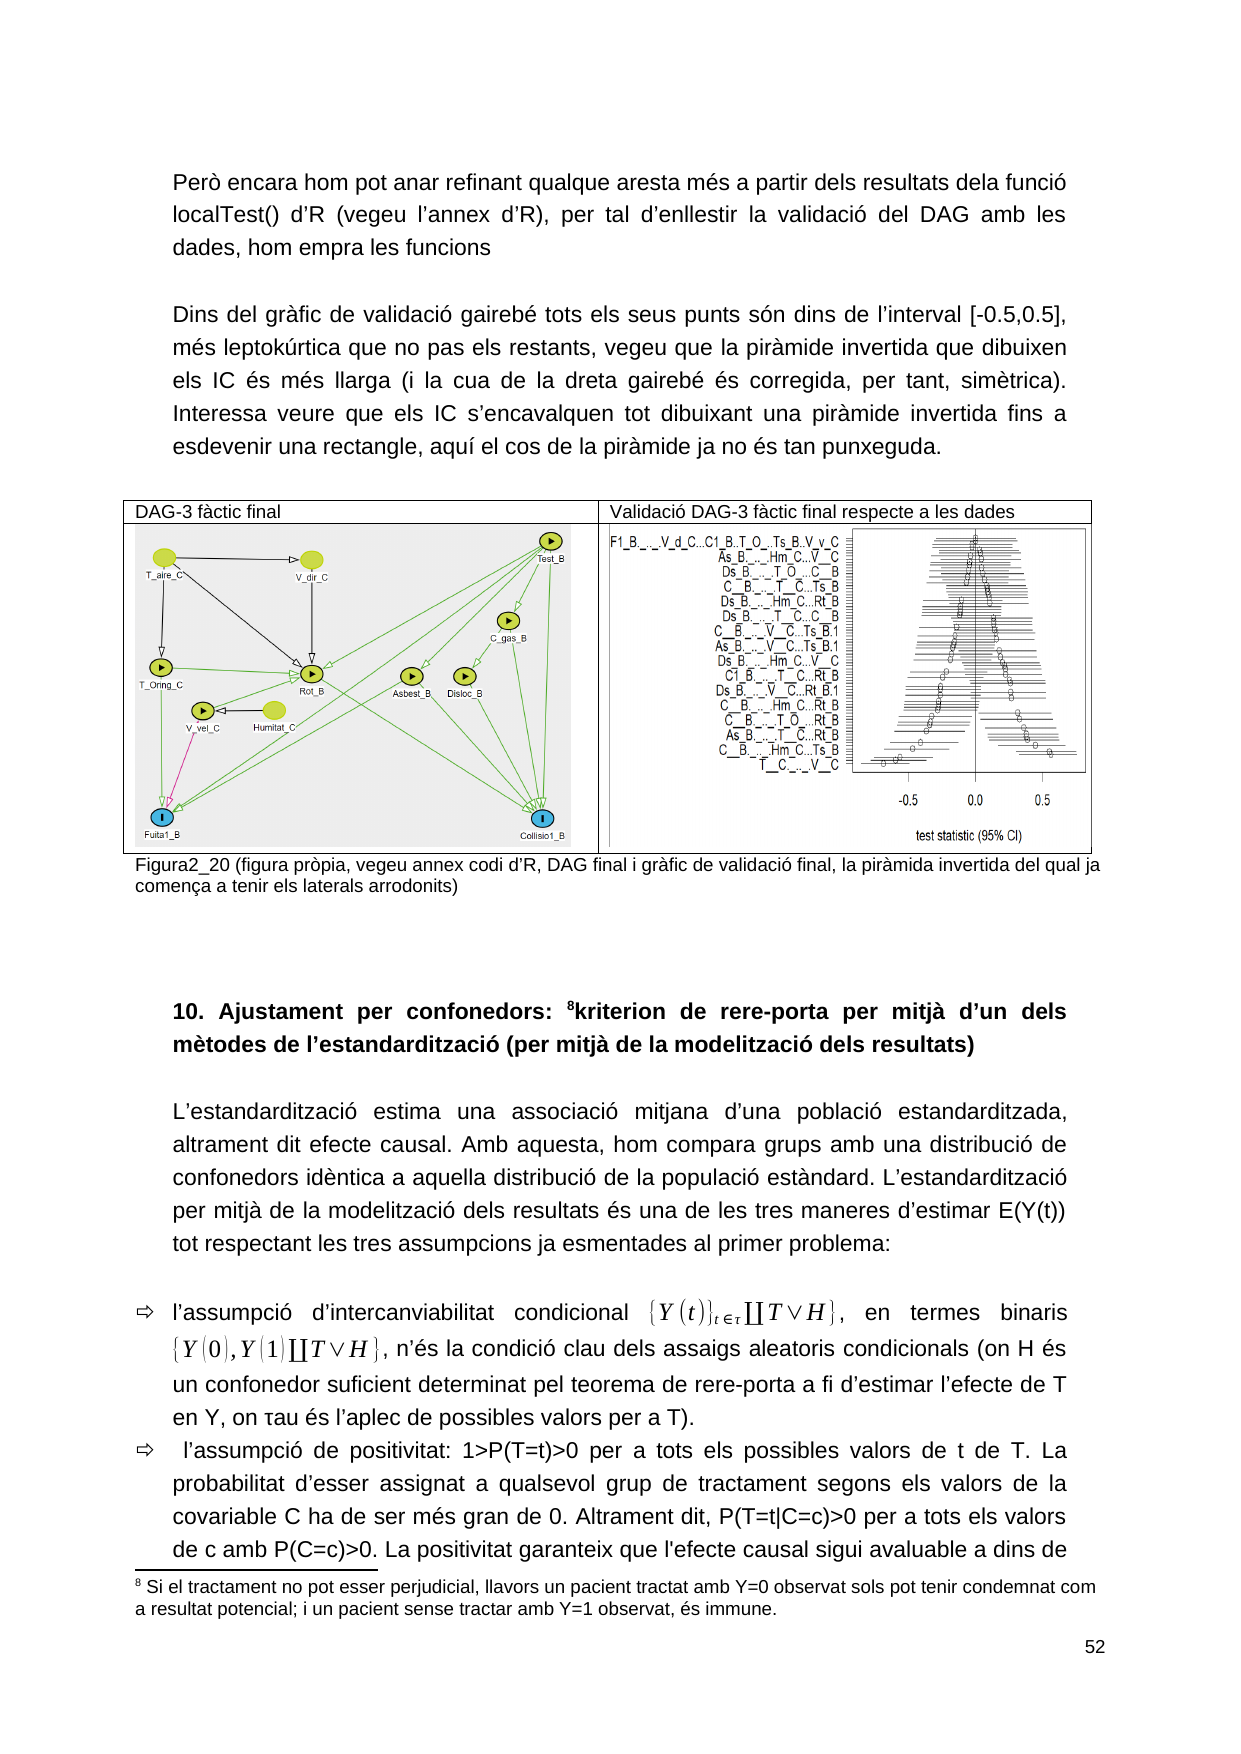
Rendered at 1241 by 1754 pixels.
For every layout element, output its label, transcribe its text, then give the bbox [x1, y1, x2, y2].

picture [609, 524, 1092, 847]
text Figura2_20 (figura pròpia, vegeu annex codi d’R, DAG final i gràfic de validació final, la piràmida invertida del qual ja comença a tenir els laterals arrodonits) [135, 853, 1105, 897]
table_header DAG-3 fàctic final [124, 501, 598, 523]
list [135, 1437, 1068, 1562]
text 10. Ajustament per confonedors: kriterion de rere-porta per mitjà d’un dels mètodes de l’estandardització (per mitjà de la modelització dels resultats) [172, 998, 1068, 1057]
table_cell [124, 524, 598, 852]
list l’assumpció d’intercanviabilitat condicional , en termes binaris , n’és la condició clau dels assaigs aleatoris condicionals (on H és un confonedor suficient determinat pel teorema de rere-porta a fi d’estimar l’efecte de T en Y, on τau és l’aplec de possibles valors per a T). [135, 1297, 1068, 1430]
table_cell [599, 524, 1091, 852]
text Dins del gràfic de validació gairebé tots els seus punts són dins de l’interval [-0.5,0.5], més leptokúrtica que no pas els restants, vegeu que la piràmide invertida que dibuixen els IC és més llarga (i la cua de la dreta gairebé és corregida, per tant, simètrica). Interessa veure que els IC s’encavalquen tot dibuixant una piràmide invertida fins a esdevenir una rectangle, aquí el cos de la piràmide ja no és tan punxeguda. [172, 301, 1068, 459]
text Però encara hom pot anar refinant qualque aresta més a partir dels resultats dela funció localTest() d’R (vegeu l’annex d’R), per tal d’enllestir la validació del DAG amb les dades, hom empra les funcions [172, 168, 1068, 261]
picture [134, 524, 572, 847]
text L’estandardització estima una associació mitjana d’una població estandarditzada, altrament dit efecte causal. Amb aquesta, hom compara grups amb una distribució de confonedors idèntica a aquella distribució de la populació estàndard. L’estandardització per mitjà de la modelització dels resultats és una de les tres maneres d’estimar E(Y(t)) tot respectant les tres assumpcions ja esmentades al primer problema: [172, 1098, 1068, 1256]
table_header Validació DAG-3 fàctic final respecte a les dades [599, 501, 1091, 523]
